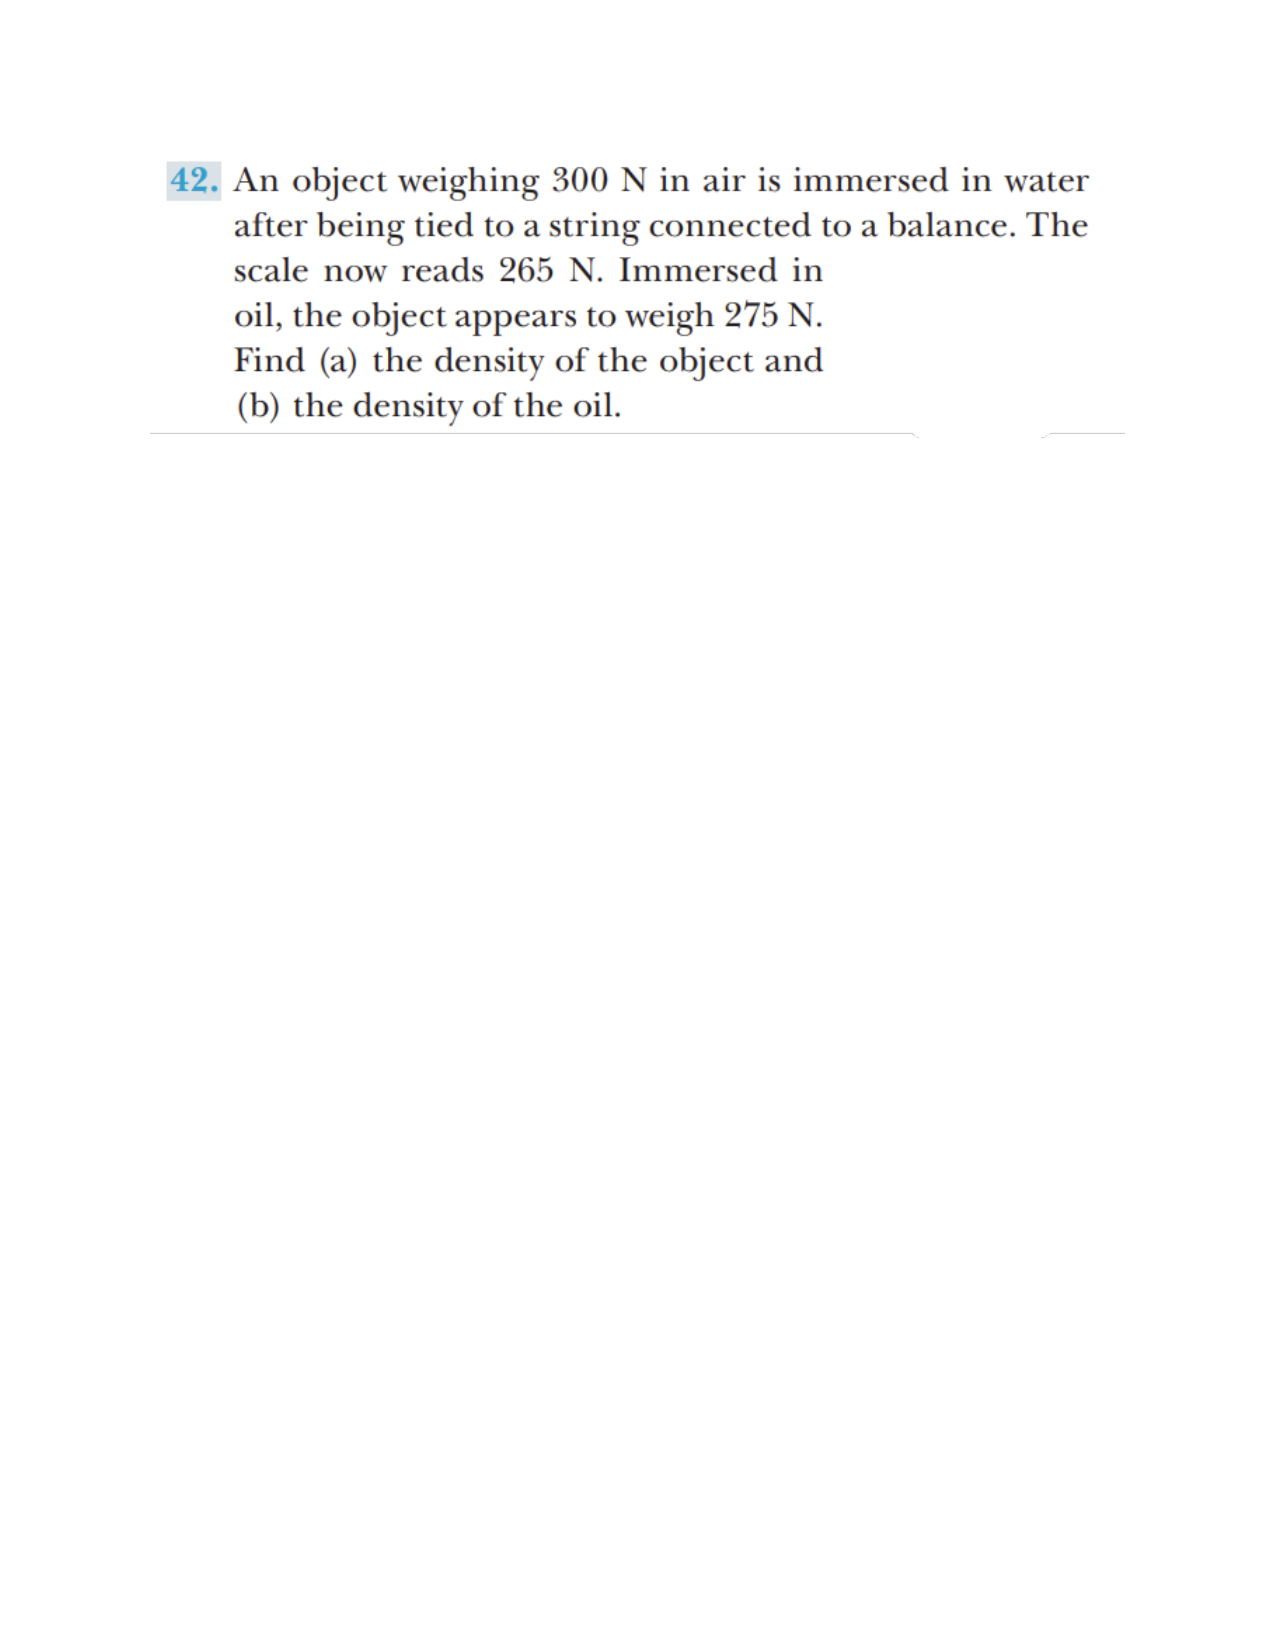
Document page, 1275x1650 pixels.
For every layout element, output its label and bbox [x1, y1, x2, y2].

picture [150, 150, 1125, 439]
